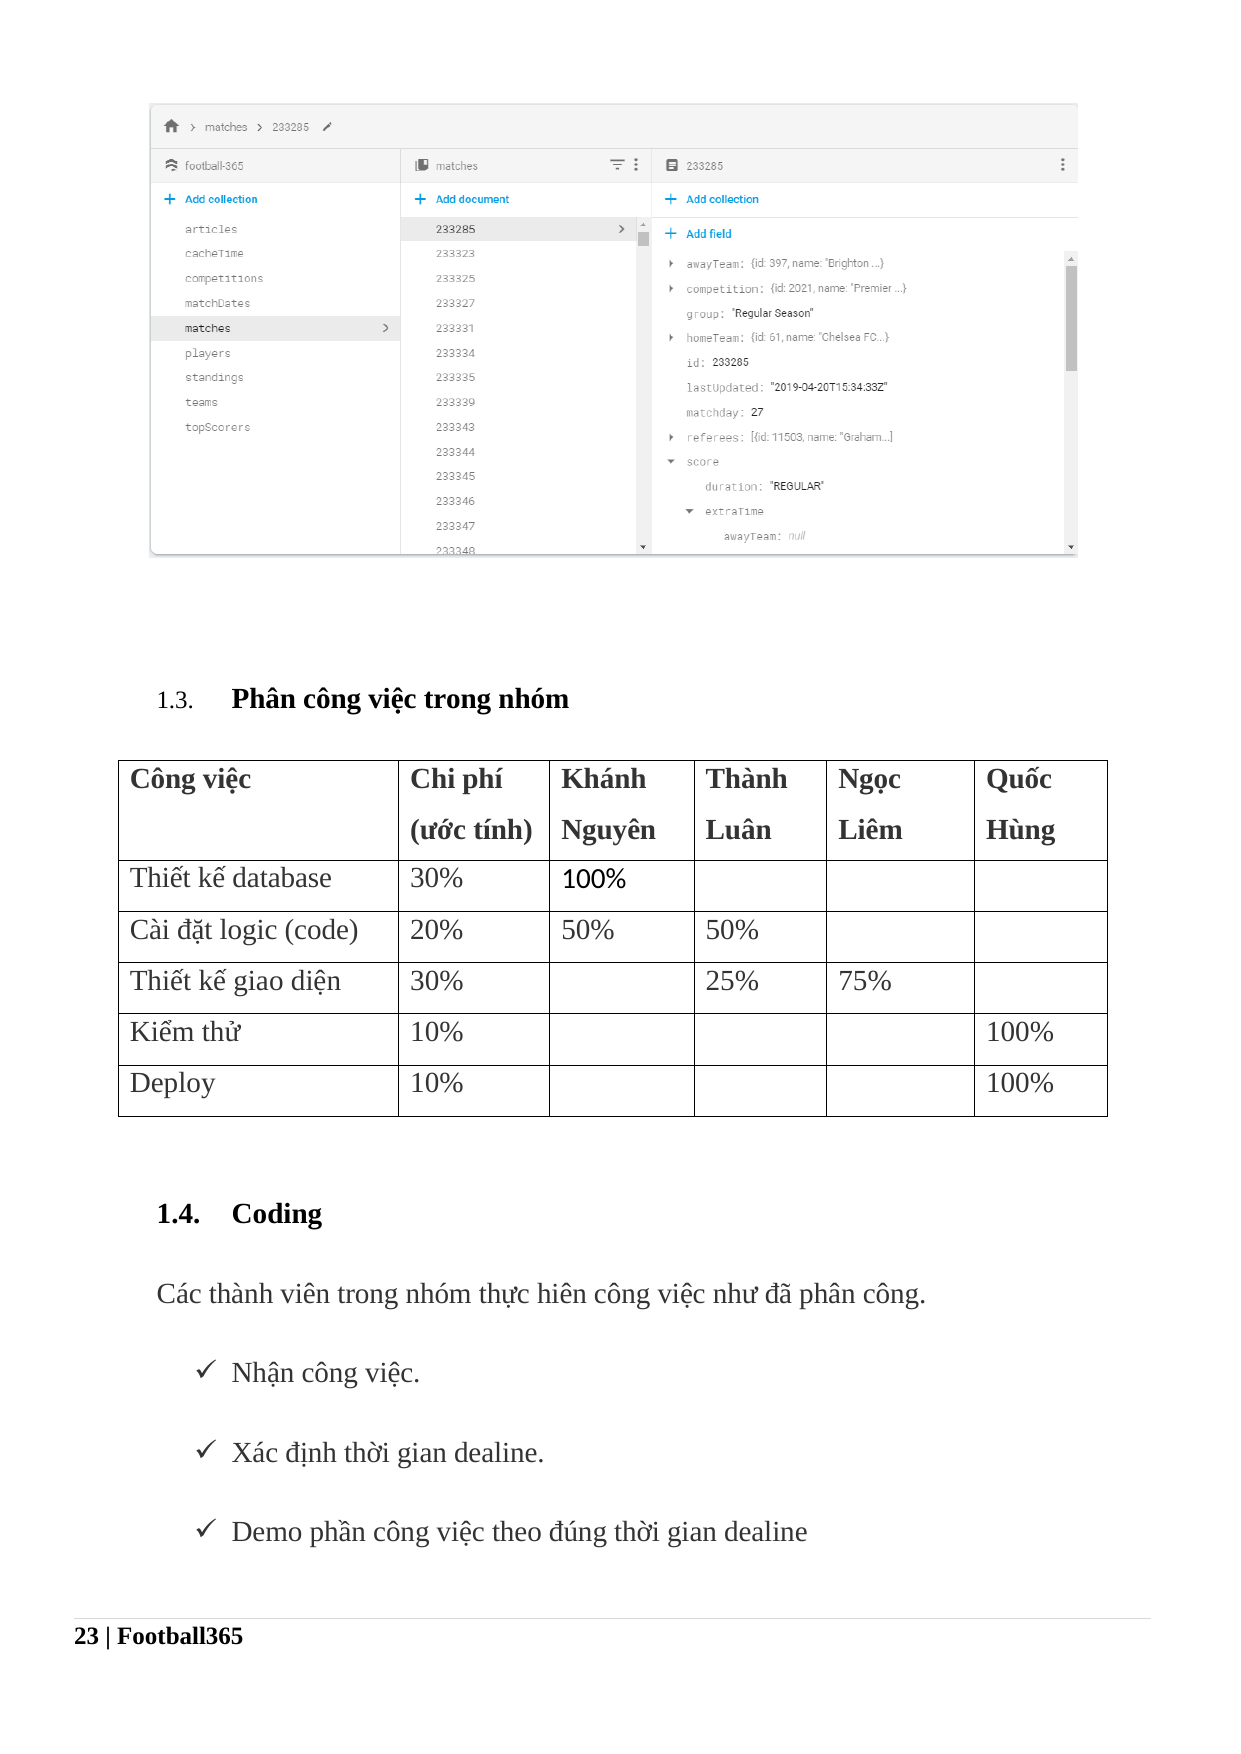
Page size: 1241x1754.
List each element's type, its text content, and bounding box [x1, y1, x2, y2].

table_cell [975, 912, 1107, 962]
table_cell [827, 1014, 974, 1064]
table_cell 75% [827, 963, 974, 1013]
table_cell Thiết kế giao diện [119, 963, 398, 1013]
table_cell 10% [399, 1066, 549, 1116]
table_header Quốc Hùng [975, 761, 1107, 859]
table_cell [827, 912, 974, 962]
table_cell 30% [399, 861, 549, 911]
table_header Thành Luân [695, 761, 826, 859]
table_header Khánh Nguyên [550, 761, 694, 859]
table_cell Deploy [119, 1066, 398, 1116]
table_cell [550, 1066, 694, 1116]
table_cell [827, 861, 974, 911]
table_cell Kiểm thử [119, 1014, 398, 1064]
table_cell 20% [399, 912, 549, 962]
table_cell [975, 963, 1107, 1013]
subtitle Phân công việc trong nhóm [156, 681, 1151, 714]
table_cell [695, 1014, 826, 1064]
table_cell 100% [975, 1066, 1107, 1116]
list Xác định thời gian dealine. [194, 1435, 1151, 1468]
table_cell [975, 861, 1107, 911]
picture [148, 103, 1078, 558]
table_cell 10% [399, 1014, 549, 1064]
table_cell [827, 1066, 974, 1116]
table_header Chi phí (ước tính) [399, 761, 549, 859]
table_header Ngọc Liêm [827, 761, 974, 859]
table_cell 100% [550, 861, 694, 911]
list Demo phần công việc theo đúng thời gian dealine [194, 1514, 1151, 1548]
table_cell [695, 1066, 826, 1116]
table_cell 50% [550, 912, 694, 962]
table_cell [550, 1014, 694, 1064]
table_cell 50% [695, 912, 826, 962]
table_cell [550, 963, 694, 1013]
table_cell 25% [695, 963, 826, 1013]
table_cell Cài đặt logic (code) [119, 912, 398, 962]
table_cell 30% [399, 963, 549, 1013]
table_header Công việc [119, 761, 398, 859]
table_cell [695, 861, 826, 911]
subtitle Coding [156, 1196, 1151, 1230]
list Nhận công việc. [194, 1355, 1151, 1389]
table_cell 100% [975, 1014, 1107, 1064]
table_cell Thiết kế database [119, 861, 398, 911]
text Các thành viên trong nhóm thực hiên công việc như đã phân công. [156, 1276, 1151, 1309]
